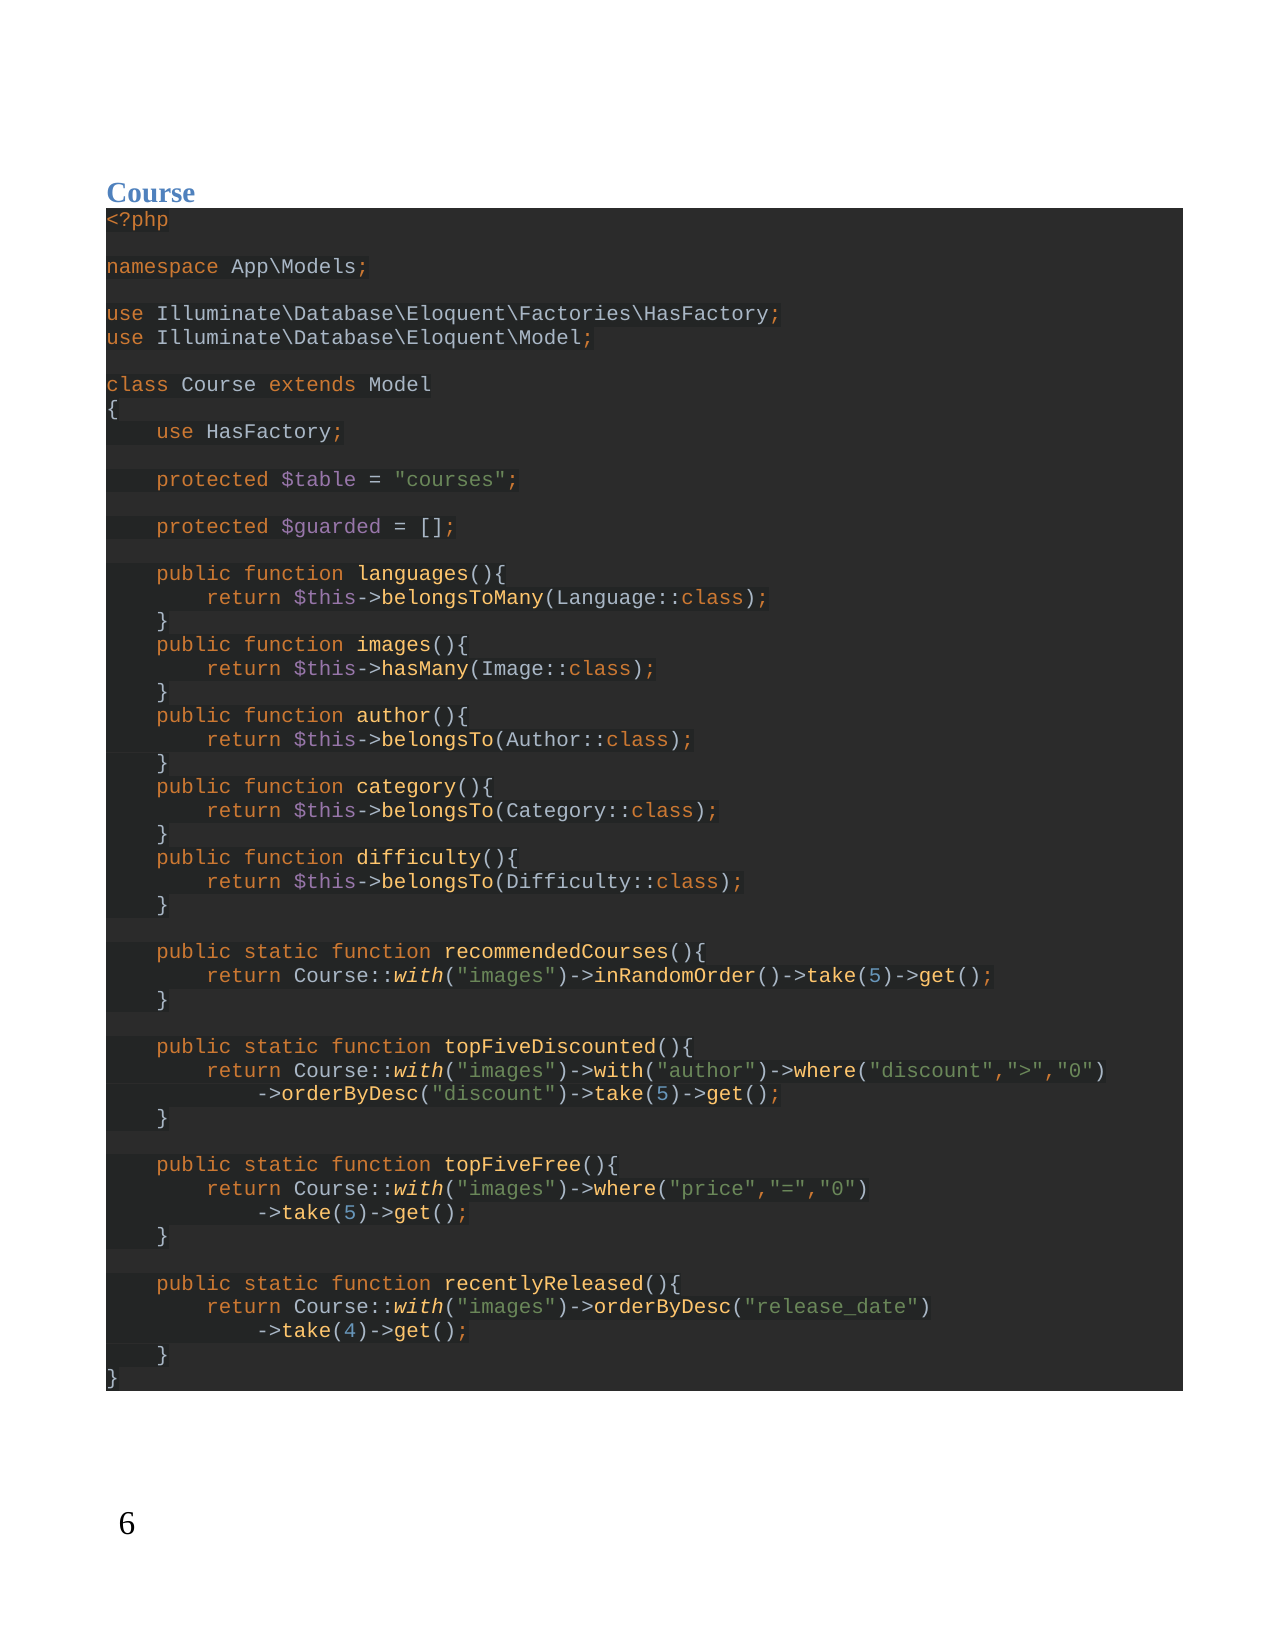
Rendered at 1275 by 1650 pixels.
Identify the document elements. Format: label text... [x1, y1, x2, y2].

text <?php namespace App\Models; use Illuminate\Database\Eloquent\Factories\HasFactory; use Illuminate\Database\Eloquent\Model; class Course extends Model { use HasFactory; protected $table = "courses"; protected $guarded = []; public function languages(){ return $this->belongsToMany(Language::class); } public function images(){ return $this->hasMany(Image::class); } public function author(){ return $this->belongsTo(Author::class); } public function category(){ return $this->belongsTo(Category::class); } public function difficulty(){ return $this->belongsTo(Difficulty::class); } public static function recommendedCourses(){ return Course::with("images")->inRandomOrder()->take(5)->get(); } public static function topFiveDiscounted(){ return Course::with("images")->with("author")->where("discount",">","0") ->orderByDesc("discount")->take(5)->get(); } public static function topFiveFree(){ return Course::with("images")->where("price","=","0") ->take(5)->get(); } public static function recentlyReleased(){ return Course::with("images")->orderByDesc("release_date") ->take(4)->get(); } } [106, 208, 1183, 1391]
subtitle Course [106, 175, 1183, 208]
